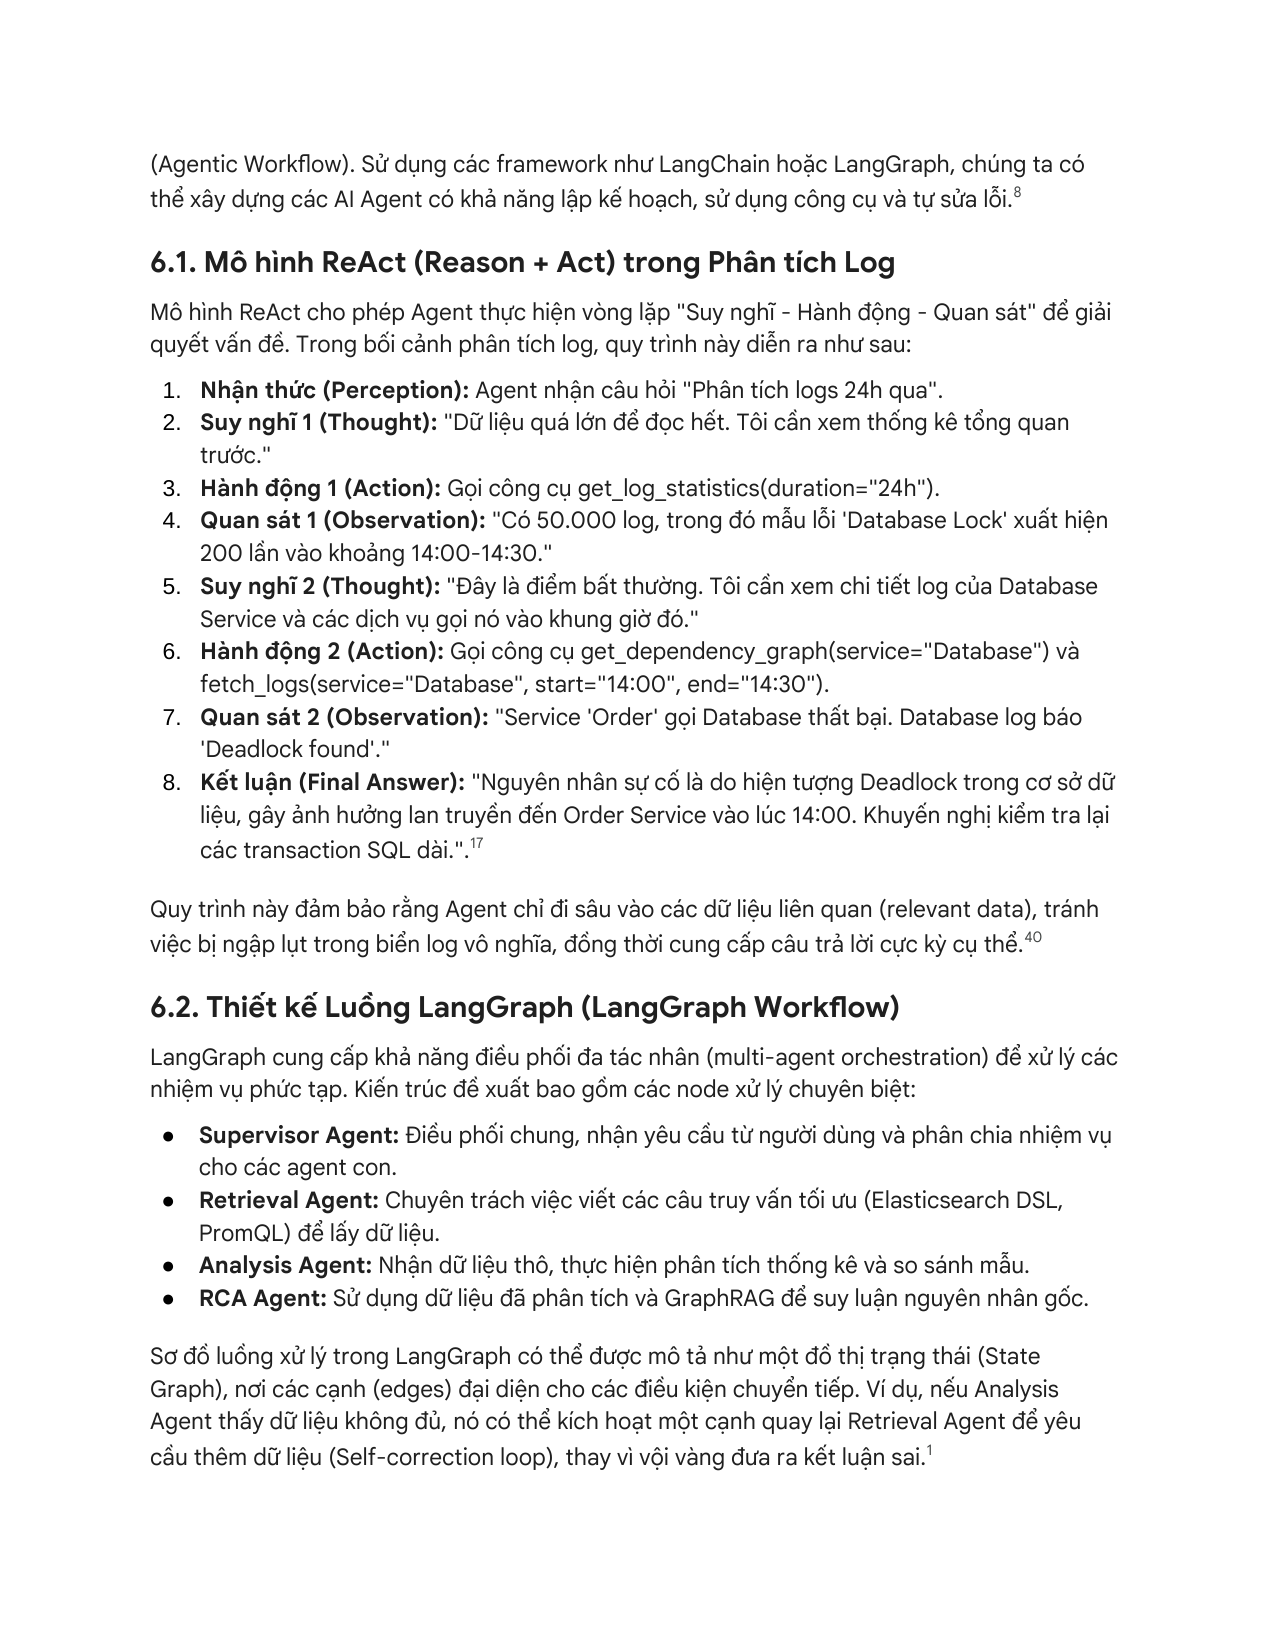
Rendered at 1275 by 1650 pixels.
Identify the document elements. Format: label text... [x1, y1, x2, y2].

list Quan sát 1 (Observation): "Có 50.000 log, trong đó mẫu lỗi 'Database Lock' xuất hiện 200 lần vào khoảng 14:00-14:30." [162, 507, 1125, 568]
text Mô hình ReAct cho phép Agent thực hiện vòng lặp "Suy nghĩ - Hành động - Quan sát" để giải quyết vấn đề. Trong bối cảnh phân tích log, quy trình này diễn ra như sau: [150, 298, 1125, 359]
list Nhận thức (Perception): Agent nhận câu hỏi "Phân tích logs 24h qua". [162, 376, 1125, 405]
list Hành động 2 (Action): Gọi công cụ get_dependency_graph(service="Database") và fetch_logs(service="Database", start="14:00", end="14:30"). [162, 638, 1125, 699]
list Kết luận (Final Answer): "Nguyên nhân sự cố là do hiện tượng Deadlock trong cơ sở dữ liệu, gây ảnh hưởng lan truyền đến Order Service vào lúc 14:00. Khuyến nghị kiểm tra lại các transaction SQL dài.".17 [162, 768, 1125, 866]
text Sơ đồ luồng xử lý trong LangGraph có thể được mô tả như một đồ thị trạng thái (State Graph), nơi các cạnh (edges) đại diện cho các điều kiện chuyển tiếp. Ví dụ, nếu Analysis Agent thấy dữ liệu không đủ, nó có thể kích hoạt một cạnh quay lại Retrieval Agent để yêu cầu thêm dữ liệu (Self-correction loop), thay vì vội vàng đưa ra kết luận sai.1 [150, 1342, 1125, 1472]
list Suy nghĩ 2 (Thought): "Đây là điểm bất thường. Tôi cần xem chi tiết log của Database Service và các dịch vụ gọi nó vào khung giờ đó." [162, 572, 1125, 634]
subtitle 6.2. Thiết kế Luồng LangGraph (LangGraph Workflow) [150, 989, 1125, 1025]
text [150, 150, 1125, 214]
list Hành động 1 (Action): Gọi công cụ get_log_statistics(duration="24h"). [162, 474, 1125, 503]
list Analysis Agent: Nhận dữ liệu thô, thực hiện phân tích thống kê và so sánh mẫu. [161, 1252, 1125, 1281]
list Suy nghĩ 1 (Thought): "Dữ liệu quá lớn để đọc hết. Tôi cần xem thống kê tổng quan trước." [162, 409, 1125, 470]
subtitle 6.1. Mô hình ReAct (Reason + Act) trong Phân tích Log [150, 244, 1125, 280]
list Supervisor Agent: Điều phối chung, nhận yêu cầu từ người dùng và phân chia nhiệm vụ cho các agent con. [161, 1121, 1125, 1182]
list Retrieval Agent: Chuyên trách việc viết các câu truy vấn tối ưu (Elasticsearch DSL, PromQL) để lấy dữ liệu. [161, 1186, 1125, 1248]
text LangGraph cung cấp khả năng điều phối đa tác nhân (multi-agent orchestration) để xử lý các nhiệm vụ phức tạp. Kiến trúc đề xuất bao gồm các node xử lý chuyên biệt: [150, 1043, 1125, 1104]
list Quan sát 2 (Observation): "Service 'Order' gọi Database thất bại. Database log báo 'Deadlock found'." [162, 703, 1125, 764]
list RCA Agent: Sử dụng dữ liệu đã phân tích và GraphRAG để suy luận nguyên nhân gốc. [161, 1284, 1125, 1313]
text Quy trình này đảm bảo rằng Agent chỉ đi sâu vào các dữ liệu liên quan (relevant data), tránh việc bị ngập lụt trong biển log vô nghĩa, đồng thời cung cấp câu trả lời cực kỳ cụ thể.40 [150, 895, 1125, 959]
